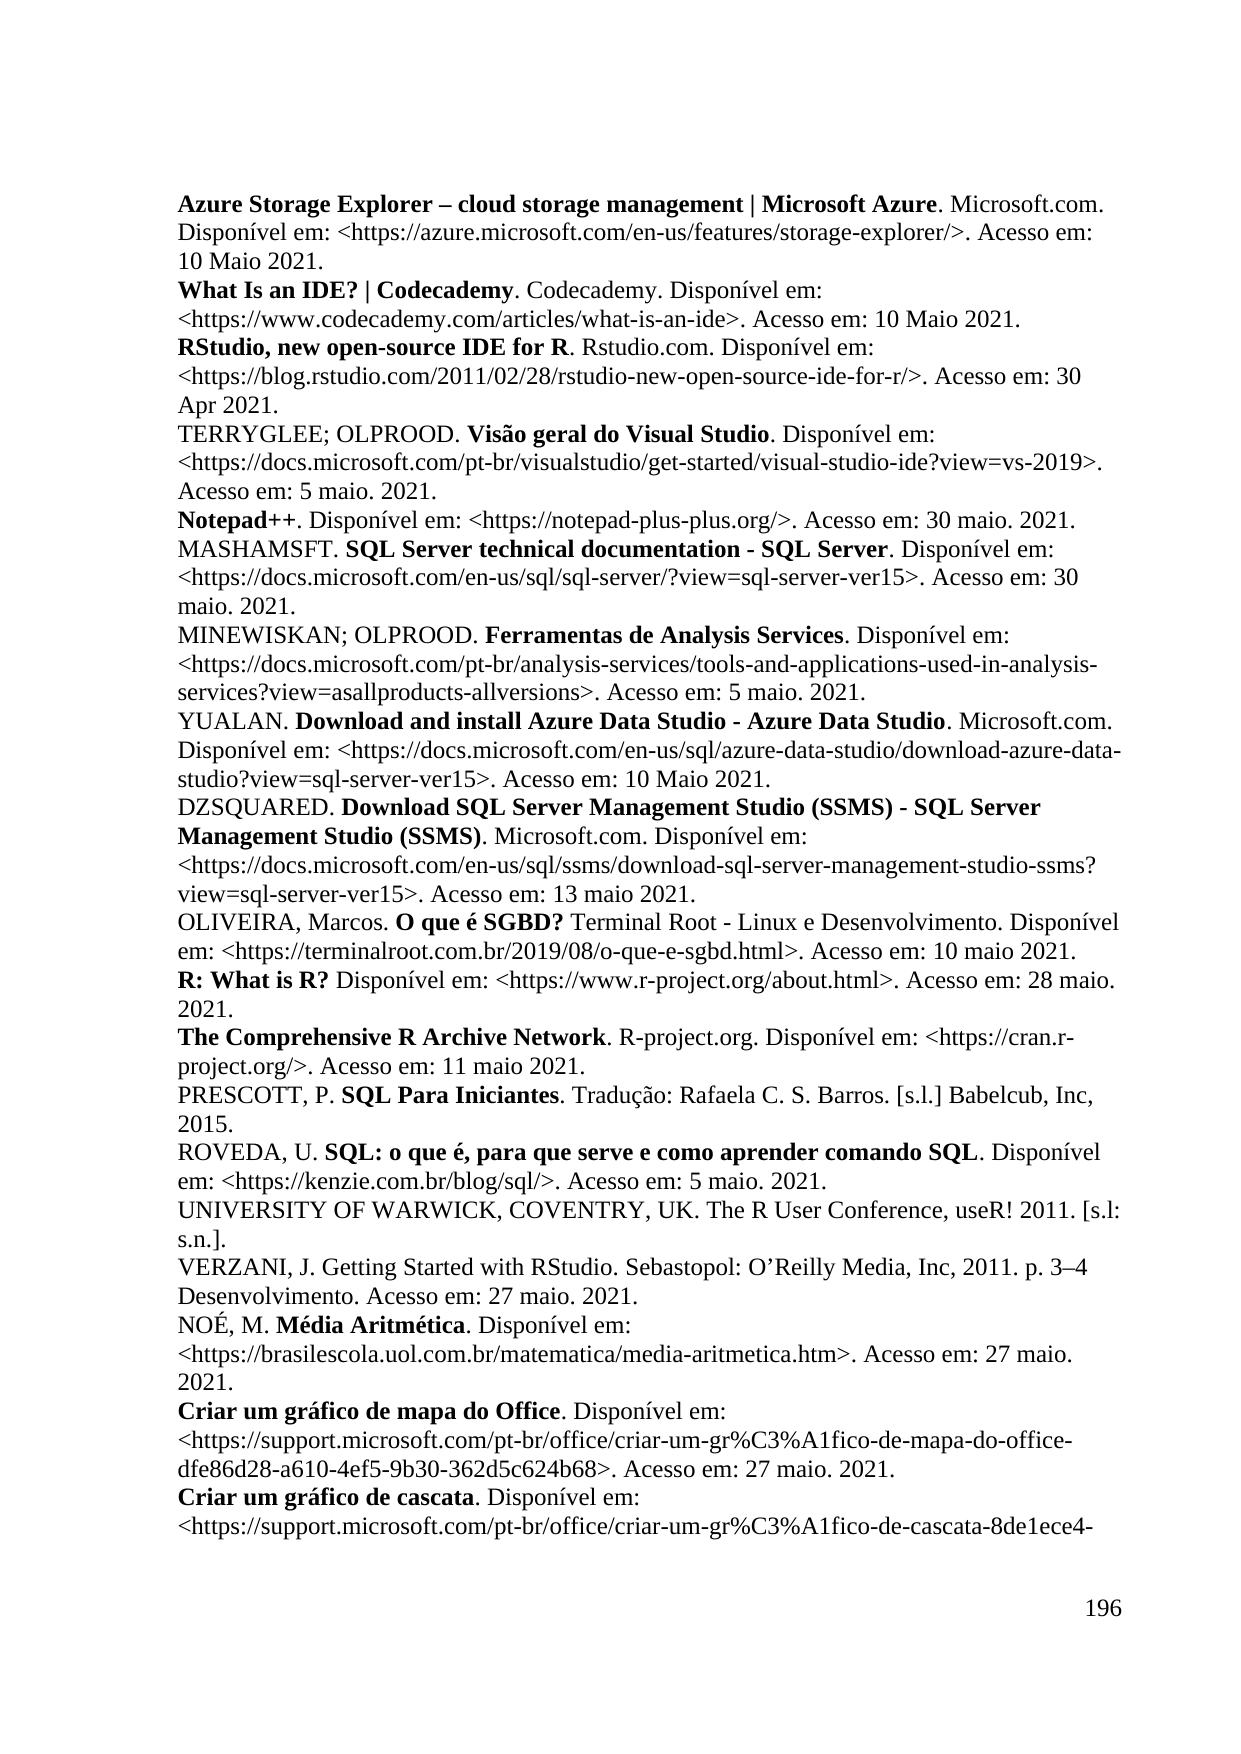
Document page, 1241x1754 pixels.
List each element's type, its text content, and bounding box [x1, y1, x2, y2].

text PRESCOTT, P. SQL Para Iniciantes. Tradução: Rafaela C. S. Barros. [s.l.] Babelcub, Inc, 2015. [177, 1080, 1122, 1137]
text OLIVEIRA, Marcos. O que é SGBD? Terminal Root - Linux e Desenvolvimento. Disponível em: <https://terminalroot.com.br/2019/08/o-que-e-sgbd.html>. Acesso em: 10 maio 2021. [177, 907, 1122, 965]
text TERRYGLEE; OLPROOD. Visão geral do Visual Studio. Disponível em: <https://docs.microsoft.com/pt-br/visualstudio/get-started/visual-studio-ide?view=vs-2019>. Acesso em: 5 maio. 2021. [177, 419, 1122, 505]
text MINEWISKAN; OLPROOD. Ferramentas de Analysis Services. Disponível em: <https://docs.microsoft.com/pt-br/analysis-services/tools-and-applications-used-in-analysis-services?view=asallproducts-allversions>. Acesso em: 5 maio. 2021. [177, 620, 1122, 706]
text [177, 1482, 1122, 1540]
text Notepad++. Disponível em: <https://notepad-plus-plus.org/>. Acesso em: 30 maio. 2021. [177, 505, 1122, 534]
text VERZANI, J. Getting Started with RStudio. Sebastopol: O’Reilly Media, Inc, 2011. p. 3–4 [177, 1252, 1122, 1281]
text Azure Storage Explorer – cloud storage management | Microsoft Azure. Microsoft.com. Disponível em: <https://azure.microsoft.com/en-us/features/storage-explorer/>. Acesso em: 10 Maio 2021. [177, 189, 1122, 275]
text The Comprehensive R Archive Network. R-project.org. Disponível em: <https://cran.r-project.org/>. Acesso em: 11 maio 2021. [177, 1022, 1122, 1080]
text ROVEDA, U. SQL: o que é, para que serve e como aprender comando SQL. Disponível em: <https://kenzie.com.br/blog/sql/>. Acesso em: 5 maio. 2021. [177, 1137, 1122, 1195]
text MASHAMSFT. SQL Server technical documentation - SQL Server. Disponível em: <https://docs.microsoft.com/en-us/sql/sql-server/?view=sql-server-ver15>. Acesso em: 30 maio. 2021. [177, 534, 1122, 620]
text DZSQUARED. Download SQL Server Management Studio (SSMS) - SQL Server Management Studio (SSMS). Microsoft.com. Disponível em: <https://docs.microsoft.com/en-us/sql/ssms/download-sql-server-management-studio-ssms?view=sql-server-ver15>. Acesso em: 13 maio 2021. [177, 792, 1122, 907]
text YUALAN. Download and install Azure Data Studio - Azure Data Studio. Microsoft.com. Disponível em: <https://docs.microsoft.com/en-us/sql/azure-data-studio/download-azure-data-studio?view=sql-server-ver15>. Acesso em: 10 Maio 2021. [177, 706, 1122, 792]
text UNIVERSITY OF WARWICK, COVENTRY, UK. The R User Conference, useR! 2011. [s.l: s.n.]. [177, 1195, 1122, 1252]
text NOÉ, M. Média Aritmética. Disponível em: <https://brasilescola.uol.com.br/matematica/media-aritmetica.htm>. Acesso em: 27 maio. 2021. [177, 1310, 1122, 1396]
text Desenvolvimento. Acesso em: 27 maio. 2021. [177, 1281, 1122, 1310]
text RStudio, new open-source IDE for R. Rstudio.com. Disponível em: <https://blog.rstudio.com/2011/02/28/rstudio-new-open-source-ide-for-r/>. Acesso em: 30 Apr 2021. [177, 332, 1122, 419]
text Criar um gráfico de mapa do Office. Disponível em: <https://support.microsoft.com/pt-br/office/criar-um-gr%C3%A1fico-de-mapa-do-office-dfe86d28-a610-4ef5-9b30-362d5c624b68>. Acesso em: 27 maio. 2021. [177, 1396, 1122, 1482]
text R: What is R? Disponível em: <https://www.r-project.org/about.html>. Acesso em: 28 maio. 2021. [177, 965, 1122, 1022]
text What Is an IDE? | Codecademy. Codecademy. Disponível em: <https://www.codecademy.com/articles/what-is-an-ide>. Acesso em: 10 Maio 2021.‌ [177, 275, 1122, 332]
